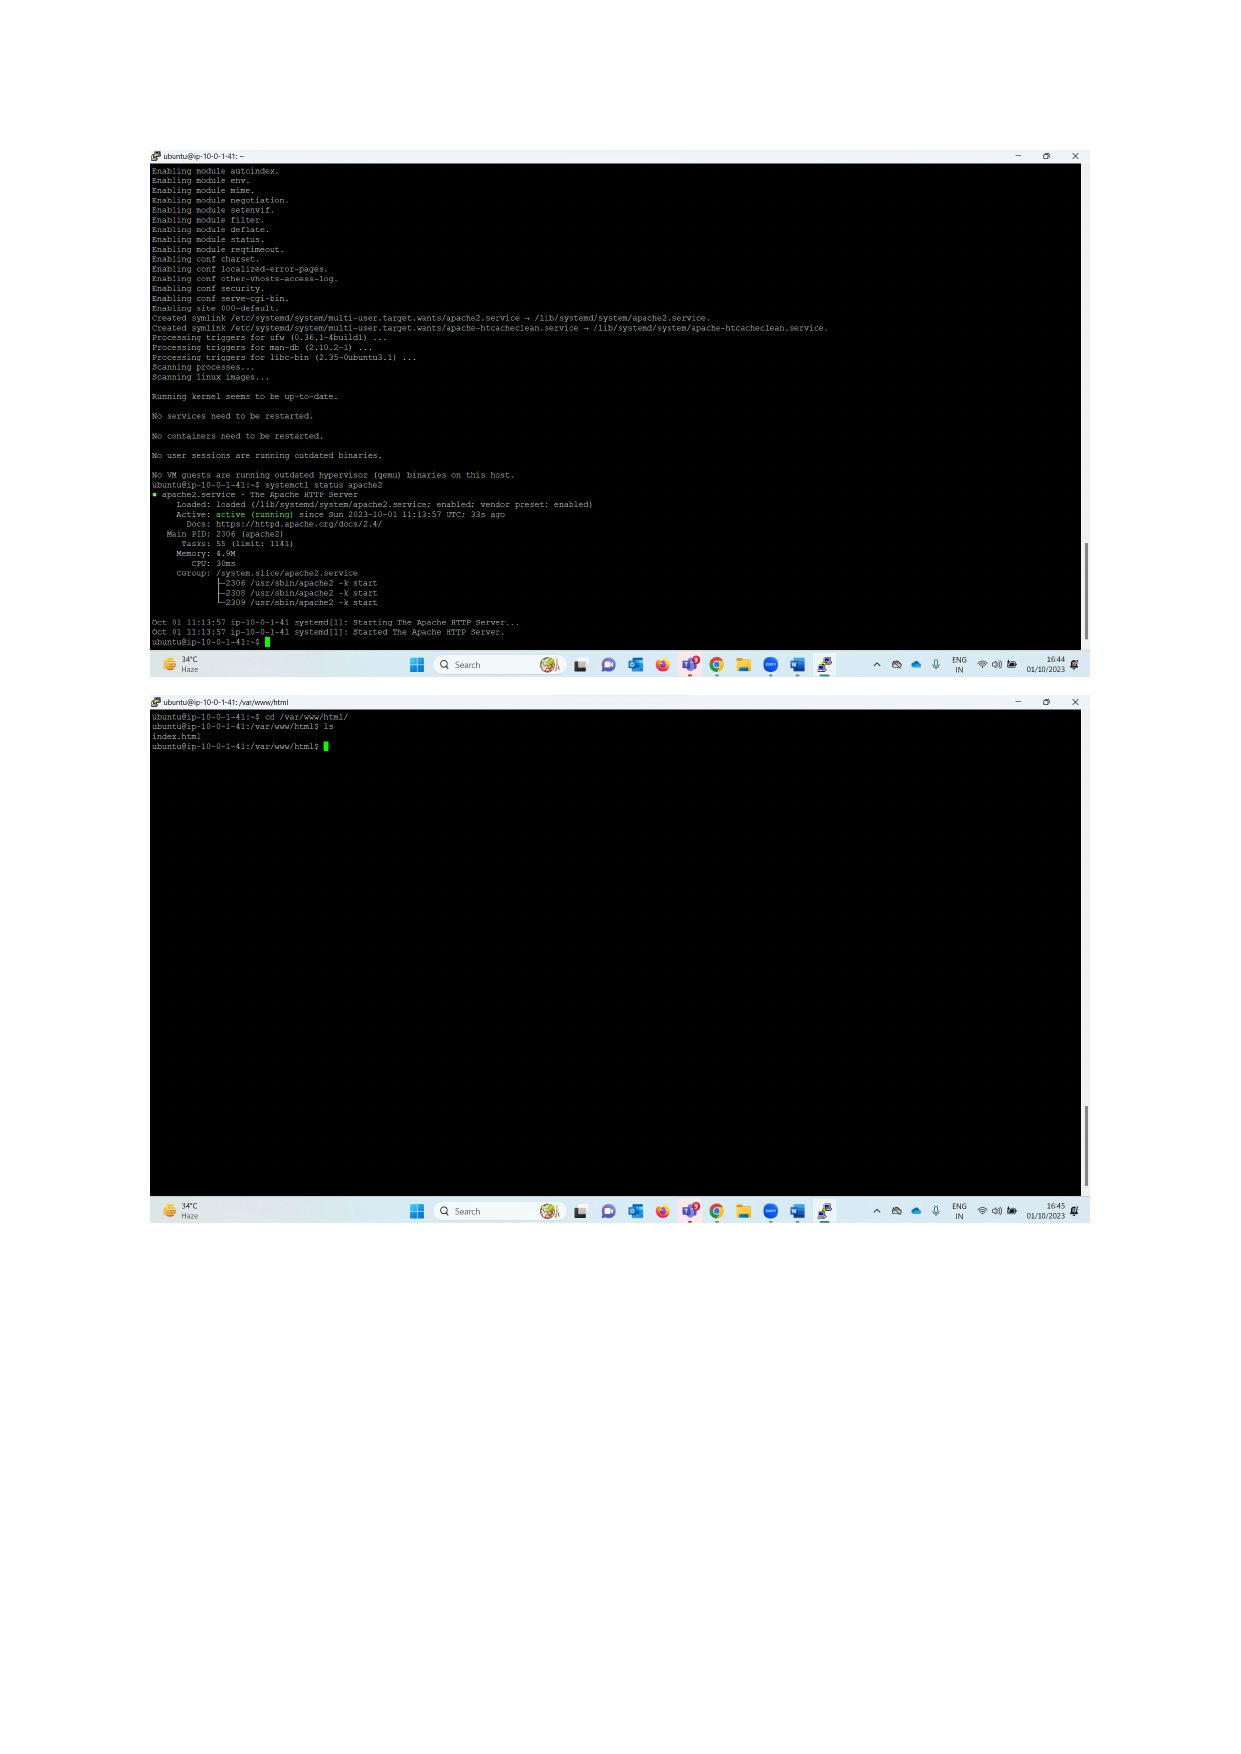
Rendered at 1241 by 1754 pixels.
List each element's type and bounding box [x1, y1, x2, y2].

picture [150, 695, 1091, 1223]
picture [150, 150, 1091, 677]
